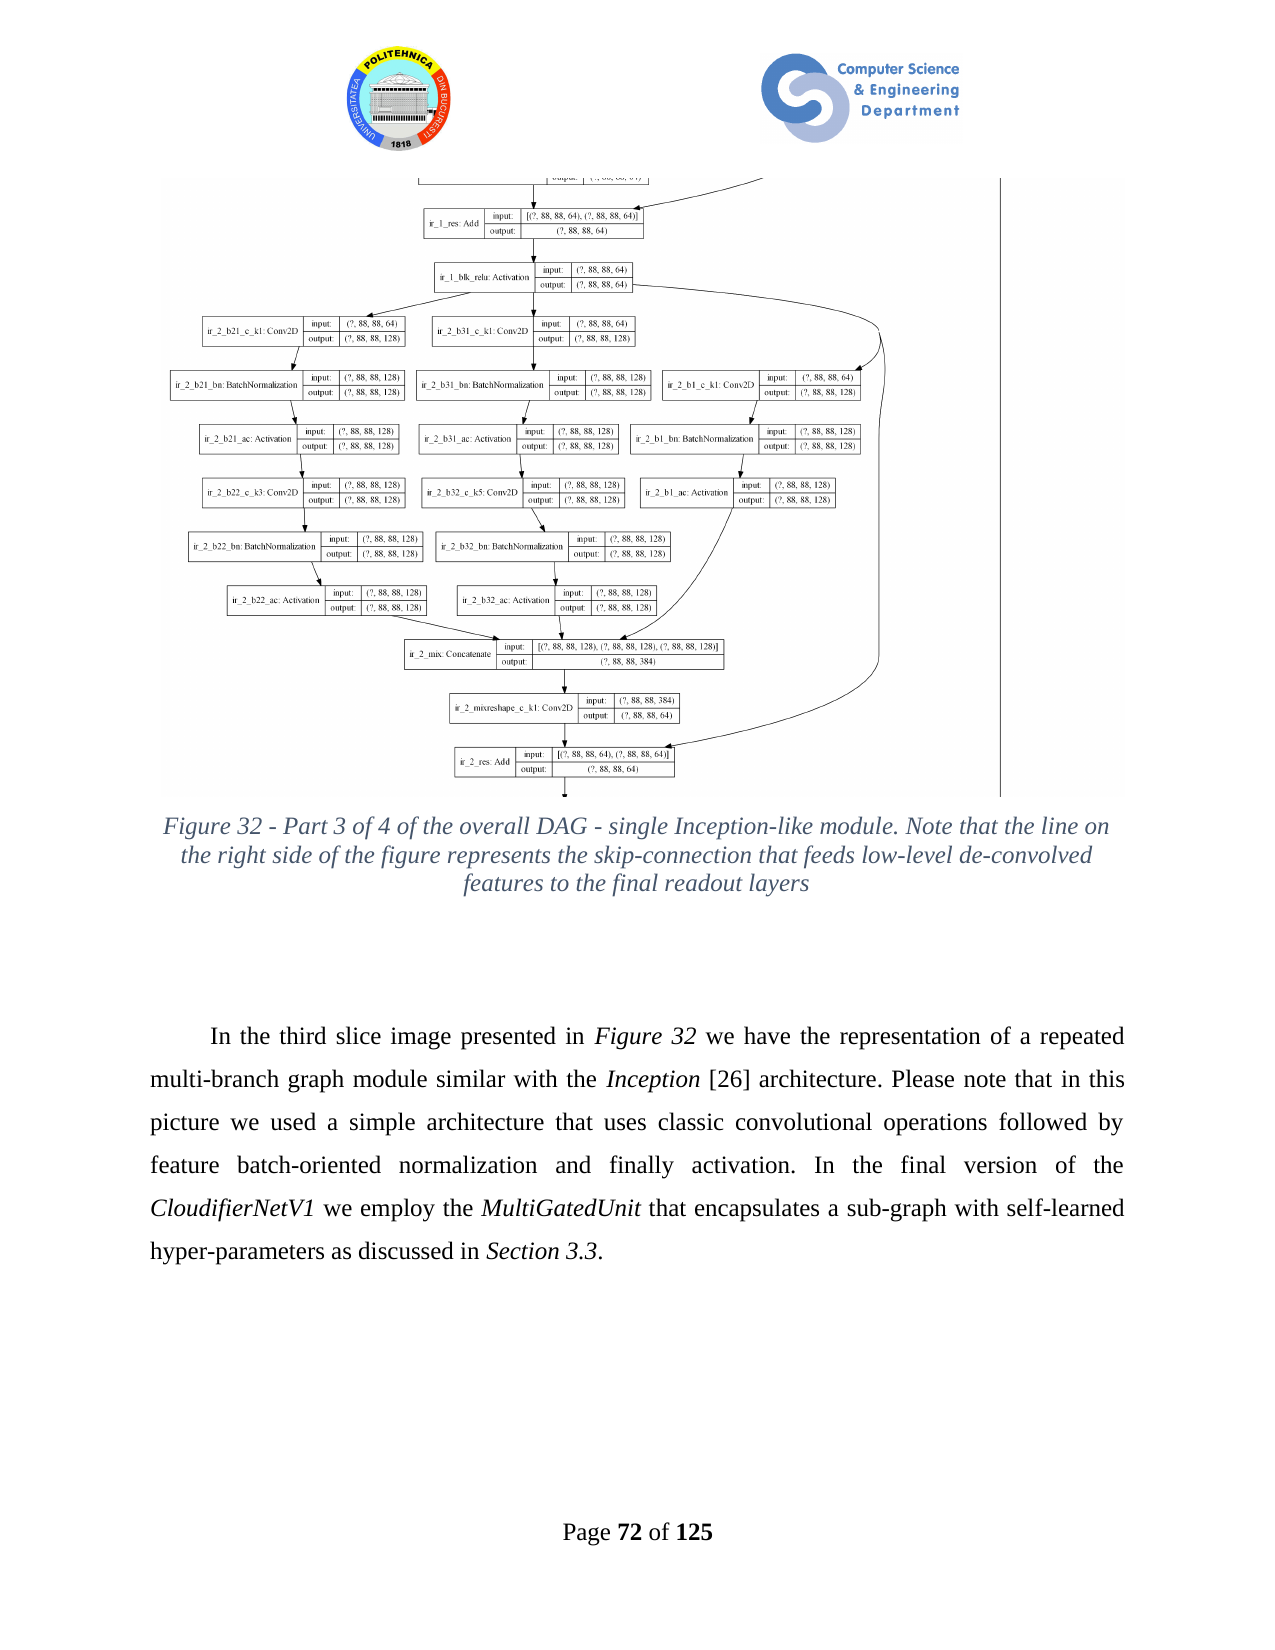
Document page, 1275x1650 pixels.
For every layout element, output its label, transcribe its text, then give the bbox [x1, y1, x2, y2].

table_header Figure - Part 3 of 4 of the overall DAG - single Inception-like module. Note that the line on the right side of the figure represents the skip-connection that feeds low-level de-convolved features to the final readout layers [150, 179, 1125, 961]
picture [161, 178, 1125, 797]
picture [760, 53, 963, 144]
picture [346, 46, 451, 151]
text In the third slice image presented in Figure 32 we have the representation of a repeated multi-branch graph module similar with the Inception architecture. Please note that in this picture we used a simple architecture that uses classic convolutional operations followed by feature batch-oriented normalization and finally activation. In the final version of the CloudifierNetV1 we employ the MultiGatedUnit that encapsulates a sub-graph with self-learned hyper-parameters as discussed in Section 3.3. [150, 1021, 1125, 1265]
